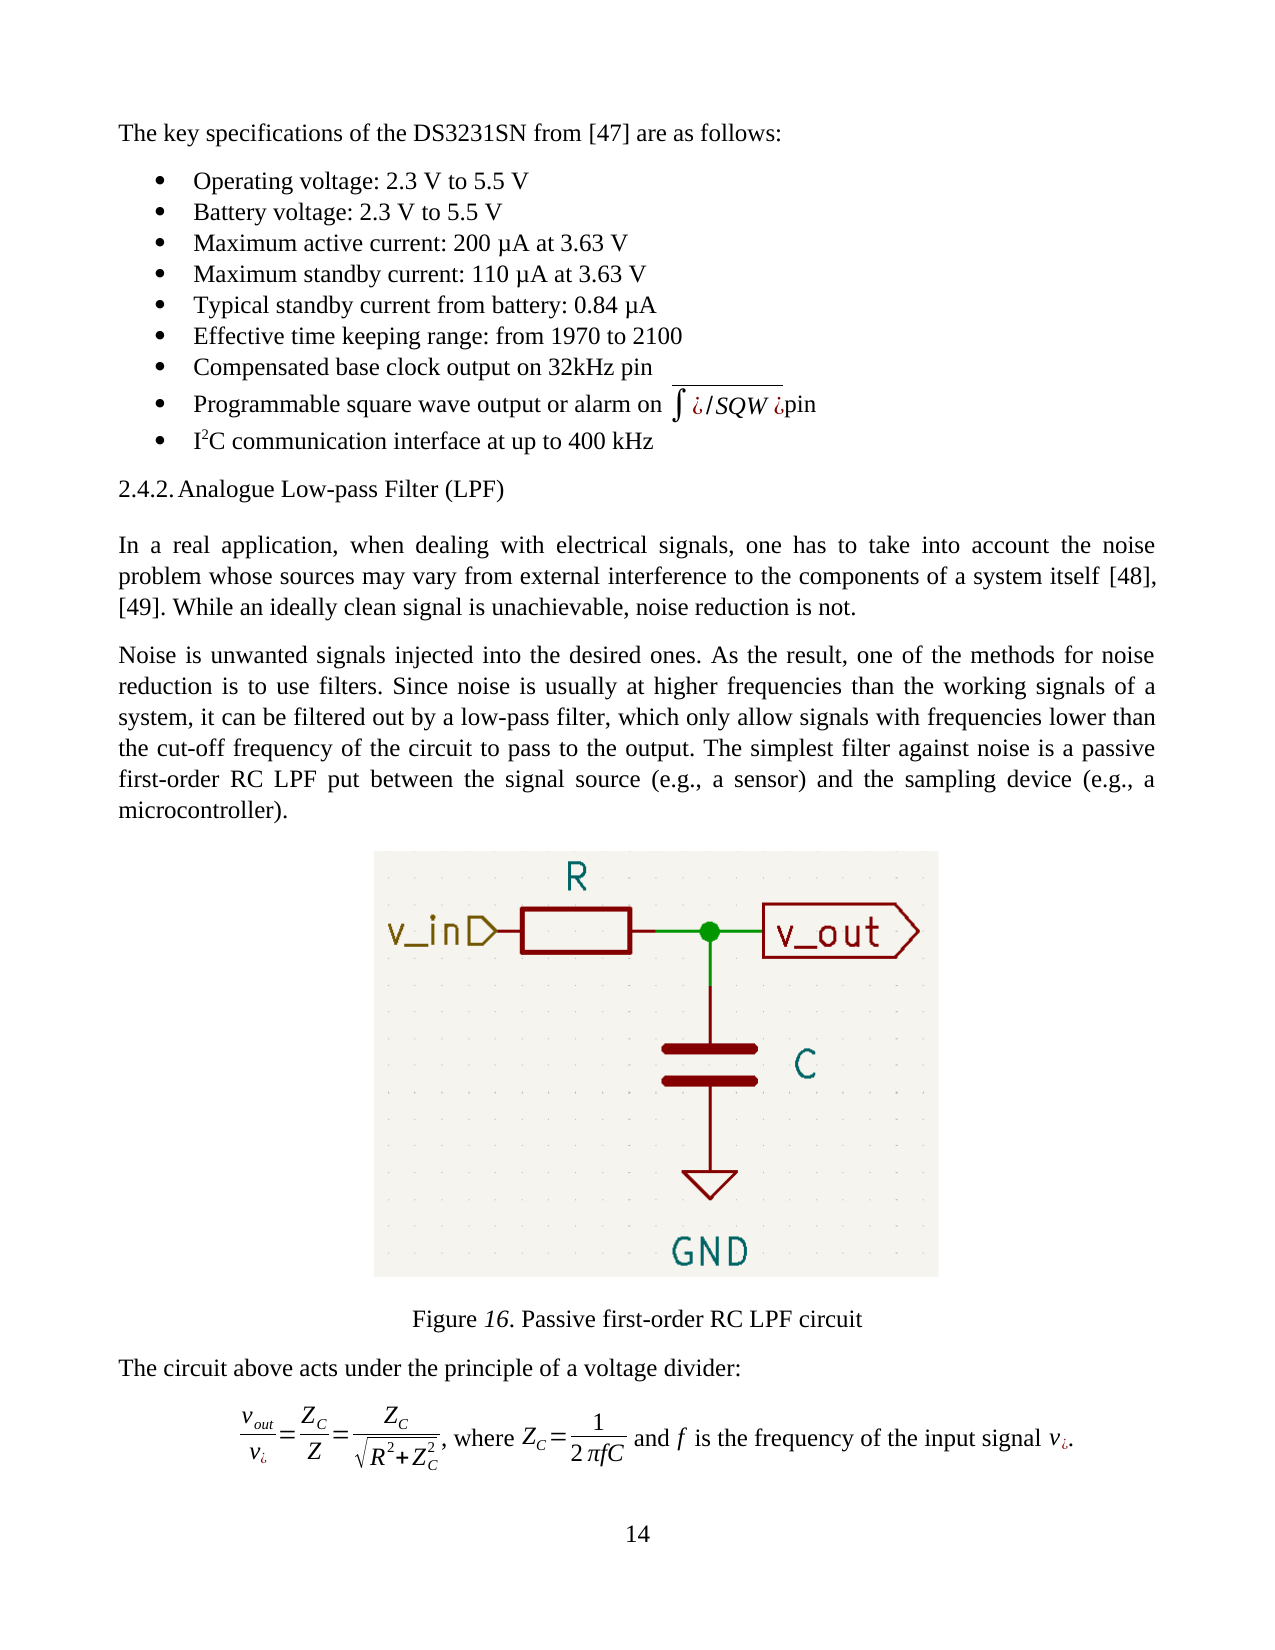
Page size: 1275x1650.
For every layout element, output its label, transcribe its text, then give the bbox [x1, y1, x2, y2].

list Maximum active current: 200 µA at 3.63 V [156, 228, 1157, 257]
text Figure 16. Passive first-order RC LPF circuit [106, 1304, 1169, 1333]
list Programmable square wave output or alarm on pin [156, 383, 1157, 424]
list Battery voltage: 2.3 V to 5.5 V [156, 197, 1157, 226]
subtitle Analogue Low-pass Filter (LPF) [118, 474, 1157, 503]
text The key specifications of the DS3231SN from [47] are as follows: [118, 118, 1157, 147]
text Noise is unwanted signals injected into the desired ones. As the result, one of the methods for noise reduction is to use filters. Since noise is usually at higher frequencies than the working signals of a system, it can be filtered out by a low-pass filter, which only allow signals with frequencies lower than the cut-off frequency of the circuit to pass to the output. The simplest filter against noise is a passive first-order RC LPF put between the signal source (e.g., a sensor) and the sampling device (e.g., a microcontroller). [118, 640, 1157, 824]
list Compensated base clock output on 32kHz pin [156, 352, 1157, 381]
text , where and is the frequency of the input signal . [156, 1401, 1157, 1474]
list Maximum standby current: 110 µA at 3.63 V [156, 259, 1157, 288]
list Effective time keeping range: from 1970 to 2100 [156, 321, 1157, 350]
text In a real application, when dealing with electrical signals, one has to take into account the noise problem whose sources may vary from external interference to the components of a system itself [48], [49]. While an ideally clean signal is unachievable, noise reduction is not. [118, 530, 1157, 621]
picture [373, 851, 939, 1277]
list I2C communication interface at up to 400 kHz [156, 426, 1157, 455]
list Typical standby current from battery: 0.84 µA [156, 290, 1157, 319]
list Operating voltage: 2.3 V to 5.5 V [156, 166, 1157, 194]
text The circuit above acts under the principle of a voltage divider: [118, 1353, 1157, 1382]
